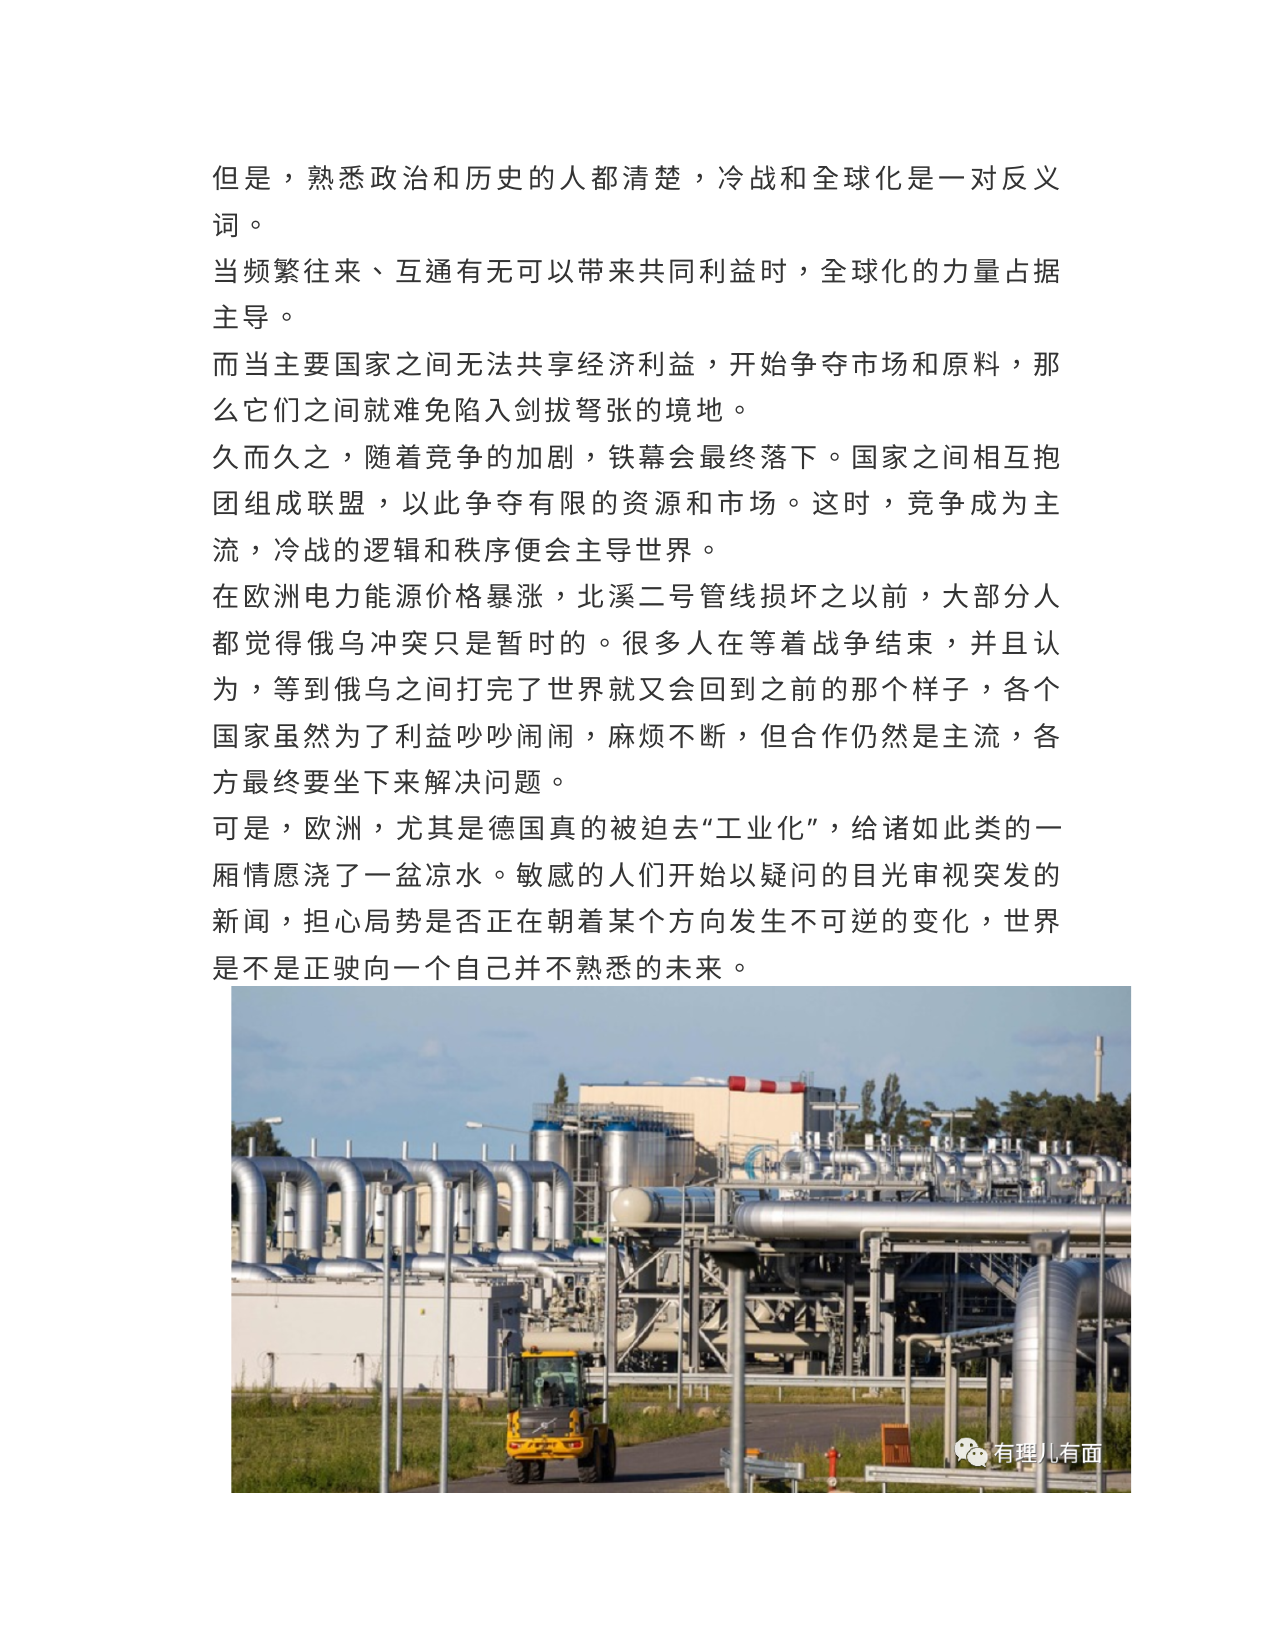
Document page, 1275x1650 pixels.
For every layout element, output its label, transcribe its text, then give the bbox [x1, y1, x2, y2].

text 可是，欧洲，尤其是德国真的被迫去“工业化”，给诸如此类的一厢情愿浇了一盆凉水。敏感的人们开始以疑问的目光审视突发的新闻，担心局势是否正在朝着某个方向发生不可逆的变化，世界是不是正驶向一个自己并不熟悉的未来。 [212, 800, 1062, 986]
text 但是，熟悉政治和历史的人都清楚，冷战和全球化是一对反义词。 [212, 150, 1062, 243]
text 而当主要国家之间无法共享经济利益，开始争夺市场和原料，那么它们之间就难免陷入剑拔弩张的境地。 [212, 336, 1062, 429]
text 当频繁往来、互通有无可以带来共同利益时，全球化的力量占据主导。 [212, 243, 1062, 336]
text 久而久之，随着竞争的加剧，铁幕会最终落下。国家之间相互抱团组成联盟，以此争夺有限的资源和市场。这时，竞争成为主流，冷战的逻辑和秩序便会主导世界。 [212, 429, 1062, 568]
text 在欧洲电力能源价格暴涨，北溪二号管线损坏之以前，大部分人都觉得俄乌冲突只是暂时的。很多人在等着战争结束，并且认为，等到俄乌之间打完了世界就又会回到之前的那个样子，各个国家虽然为了利益吵吵闹闹，麻烦不断，但合作仍然是主流，各方最终要坐下来解决问题。 [212, 568, 1062, 800]
picture [231, 986, 1132, 1493]
